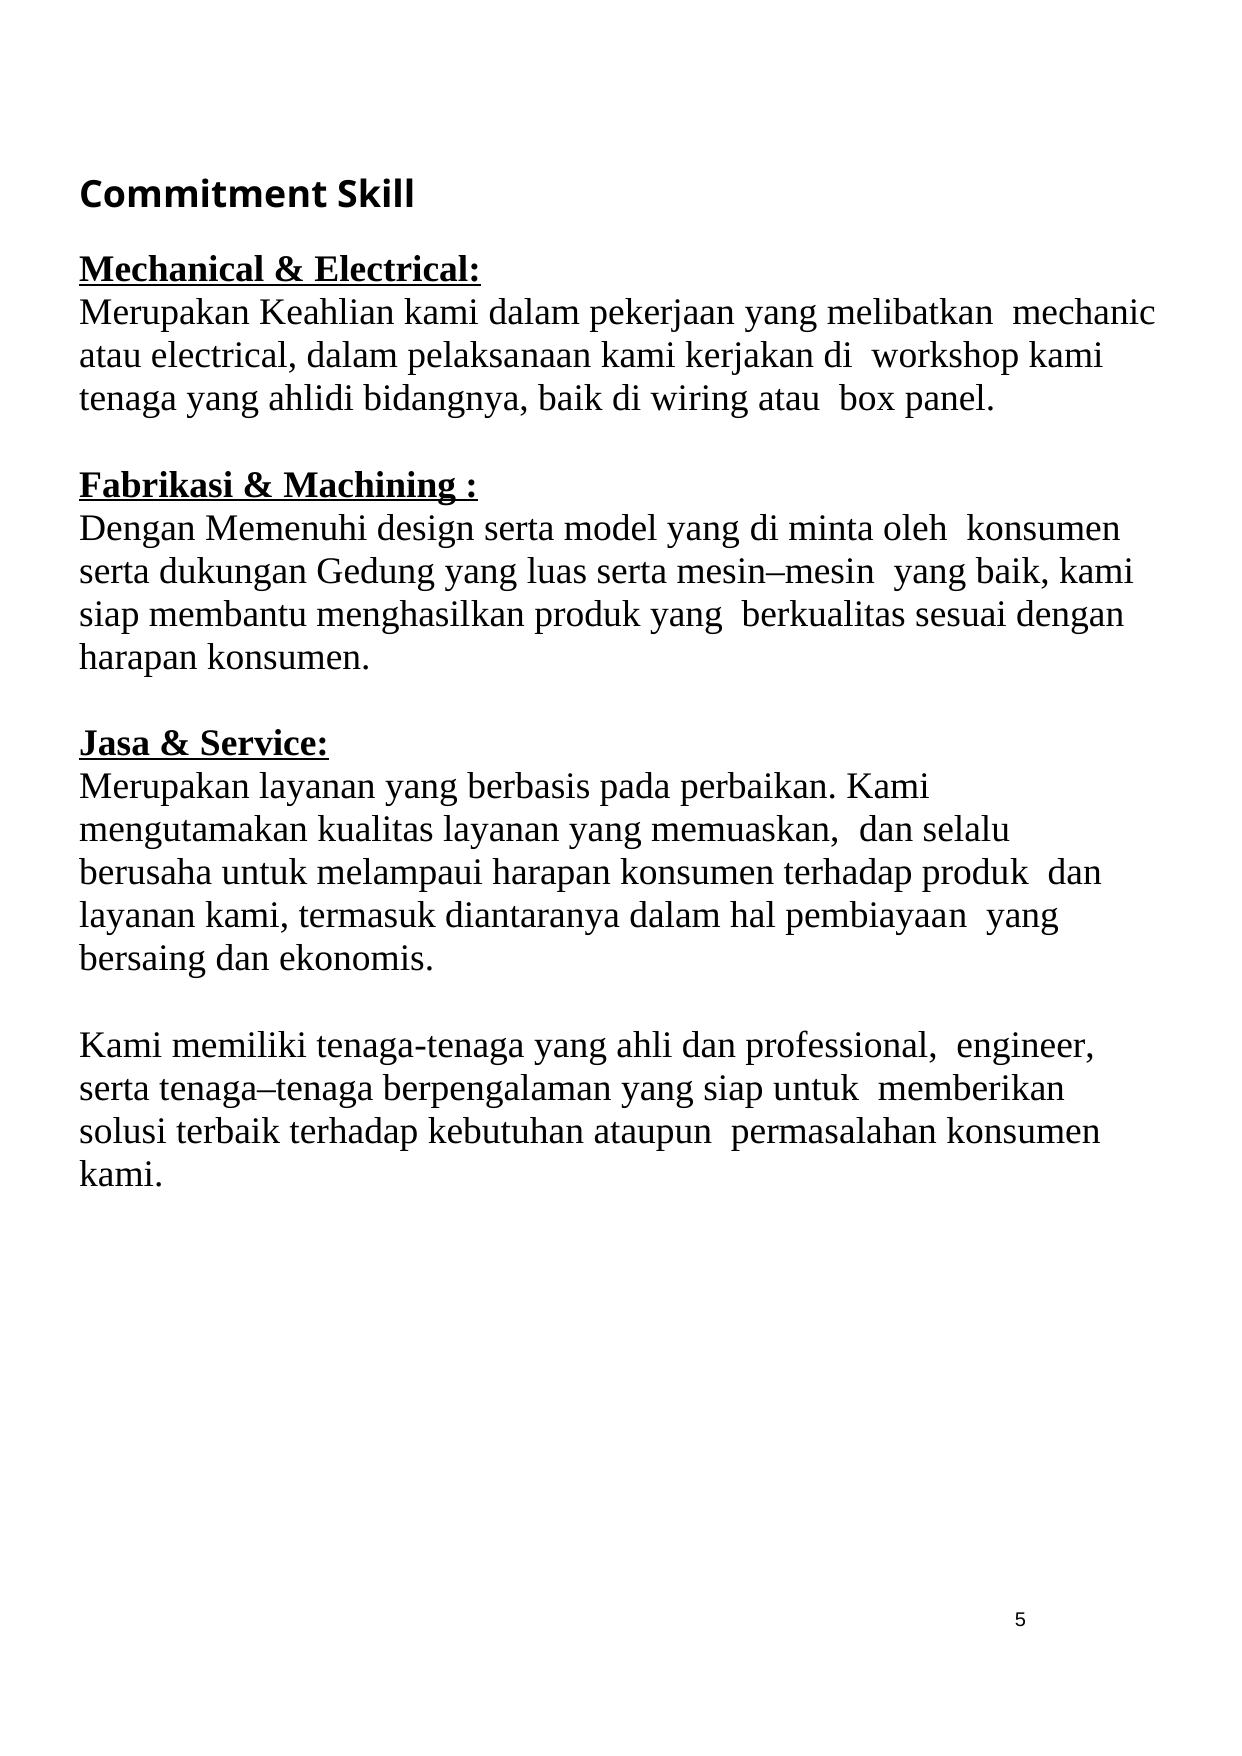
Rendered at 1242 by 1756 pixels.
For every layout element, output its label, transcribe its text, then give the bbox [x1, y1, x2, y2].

text Kami memiliki tenaga-tenaga yang ahli dan professional, engineer, serta tenaga–tenaga berpengalaman yang siap untuk memberikan solusi terbaik terhadap kebutuhan ataupun permasalahan konsumen kami. [79, 1023, 1111, 1195]
text Mechanical & Electrical: [79, 248, 1223, 290]
text Merupakan Keahlian kami dalam pekerjaan yang melibatkan mechanic atau electrical, dalam pelaksanaan kami kerjakan di workshop kami tenaga yang ahlidi bidangnya, baik di wiring atau box panel. [79, 290, 1166, 419]
text Fabrikasi & Machining : [79, 464, 1223, 506]
text 5 [79, 1606, 1223, 1631]
text Jasa & Service: [79, 722, 1223, 764]
text Dengan Memenuhi design serta model yang di minta oleh konsumen serta dukungan Gedung yang luas serta mesin–mesin yang baik, kami siap membantu menghasilkan produk yang berkualitas sesuai dengan harapan konsumen. [79, 506, 1143, 678]
text Commitment Skill [79, 168, 1223, 217]
text Merupakan layanan yang berbasis pada perbaikan. Kami mengutamakan kualitas layanan yang memuaskan, dan selalu berusaha untuk melampaui harapan konsumen terhadap produk dan layanan kami, termasuk diantaranya dalam hal pembiayaan yang bersaing dan ekonomis. [79, 764, 1135, 979]
